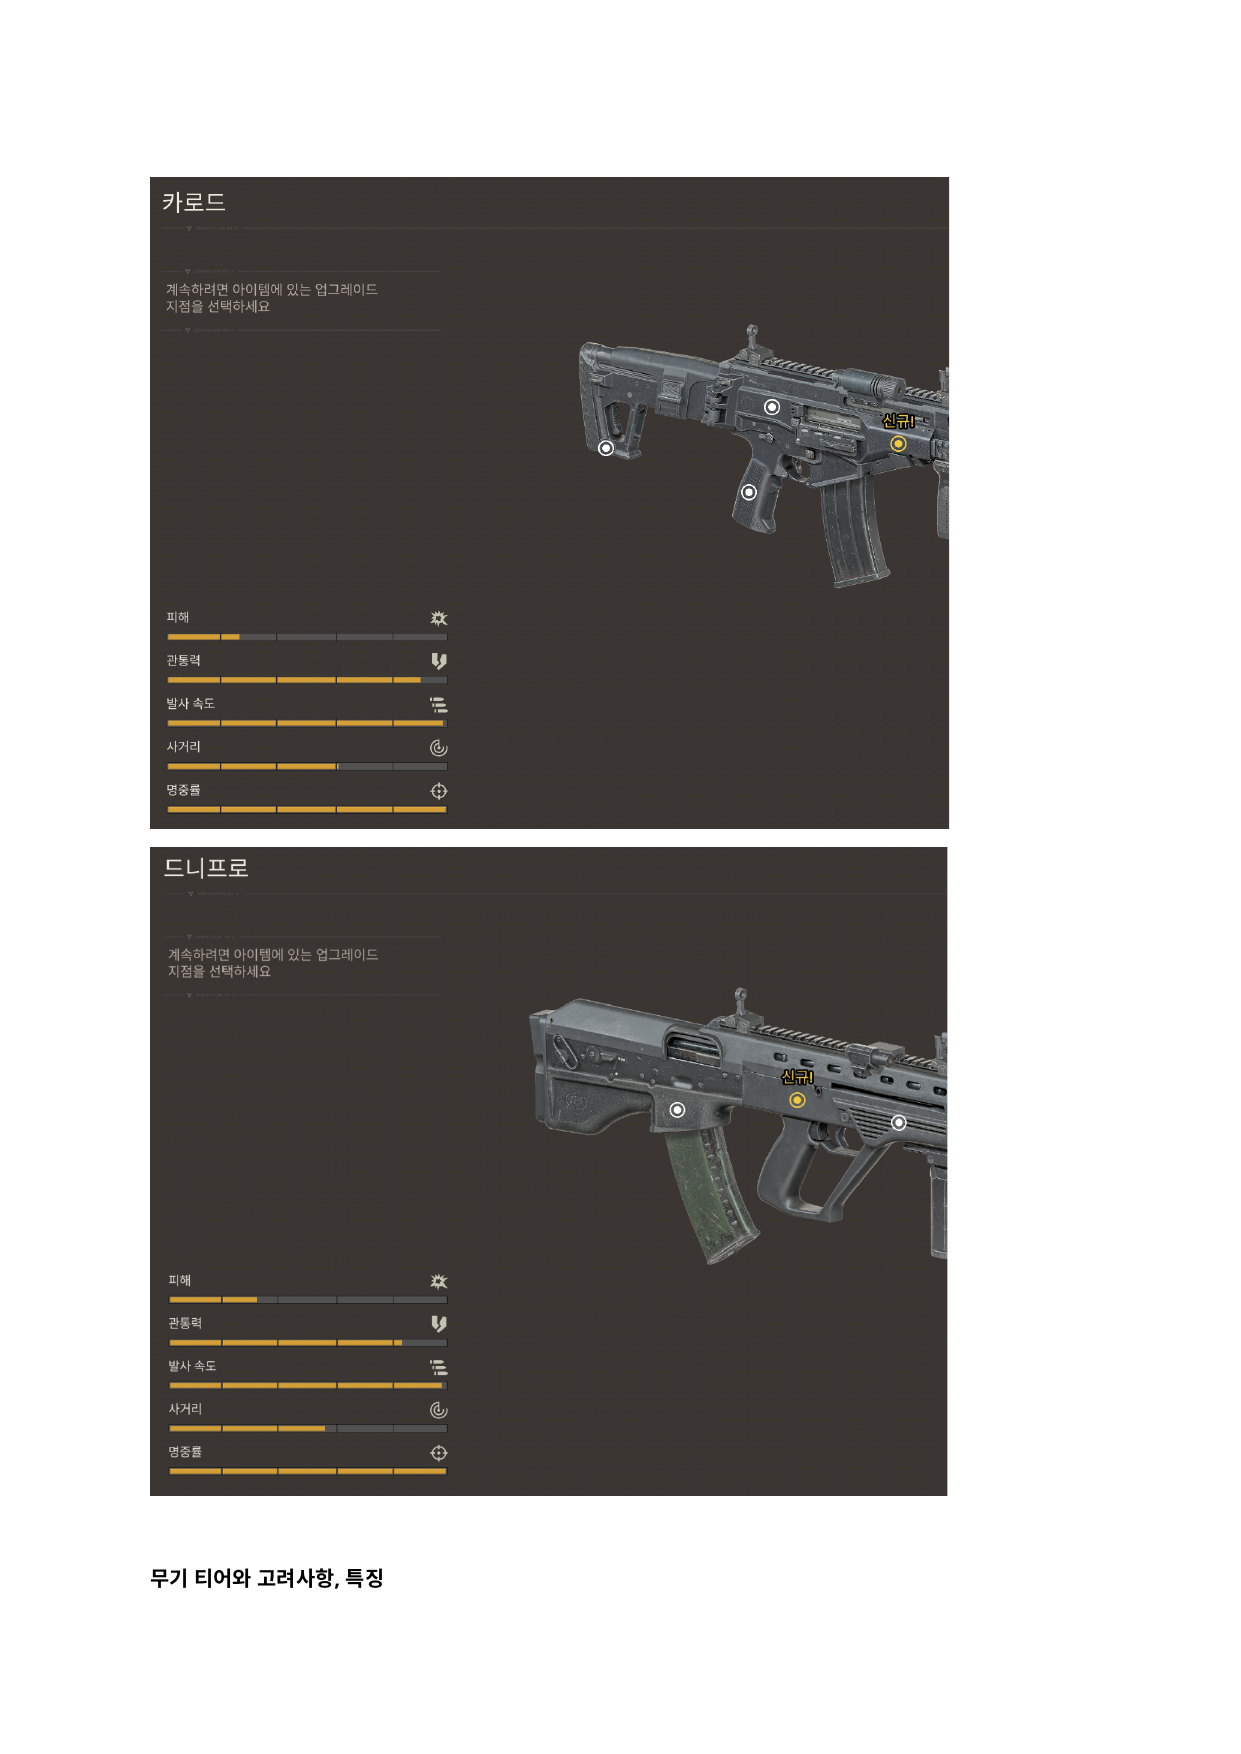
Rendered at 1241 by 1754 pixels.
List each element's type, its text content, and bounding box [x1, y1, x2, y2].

picture [150, 847, 948, 1496]
text 무기 티어와 고려사항, 특징 [150, 1562, 1090, 1592]
picture [150, 177, 950, 829]
